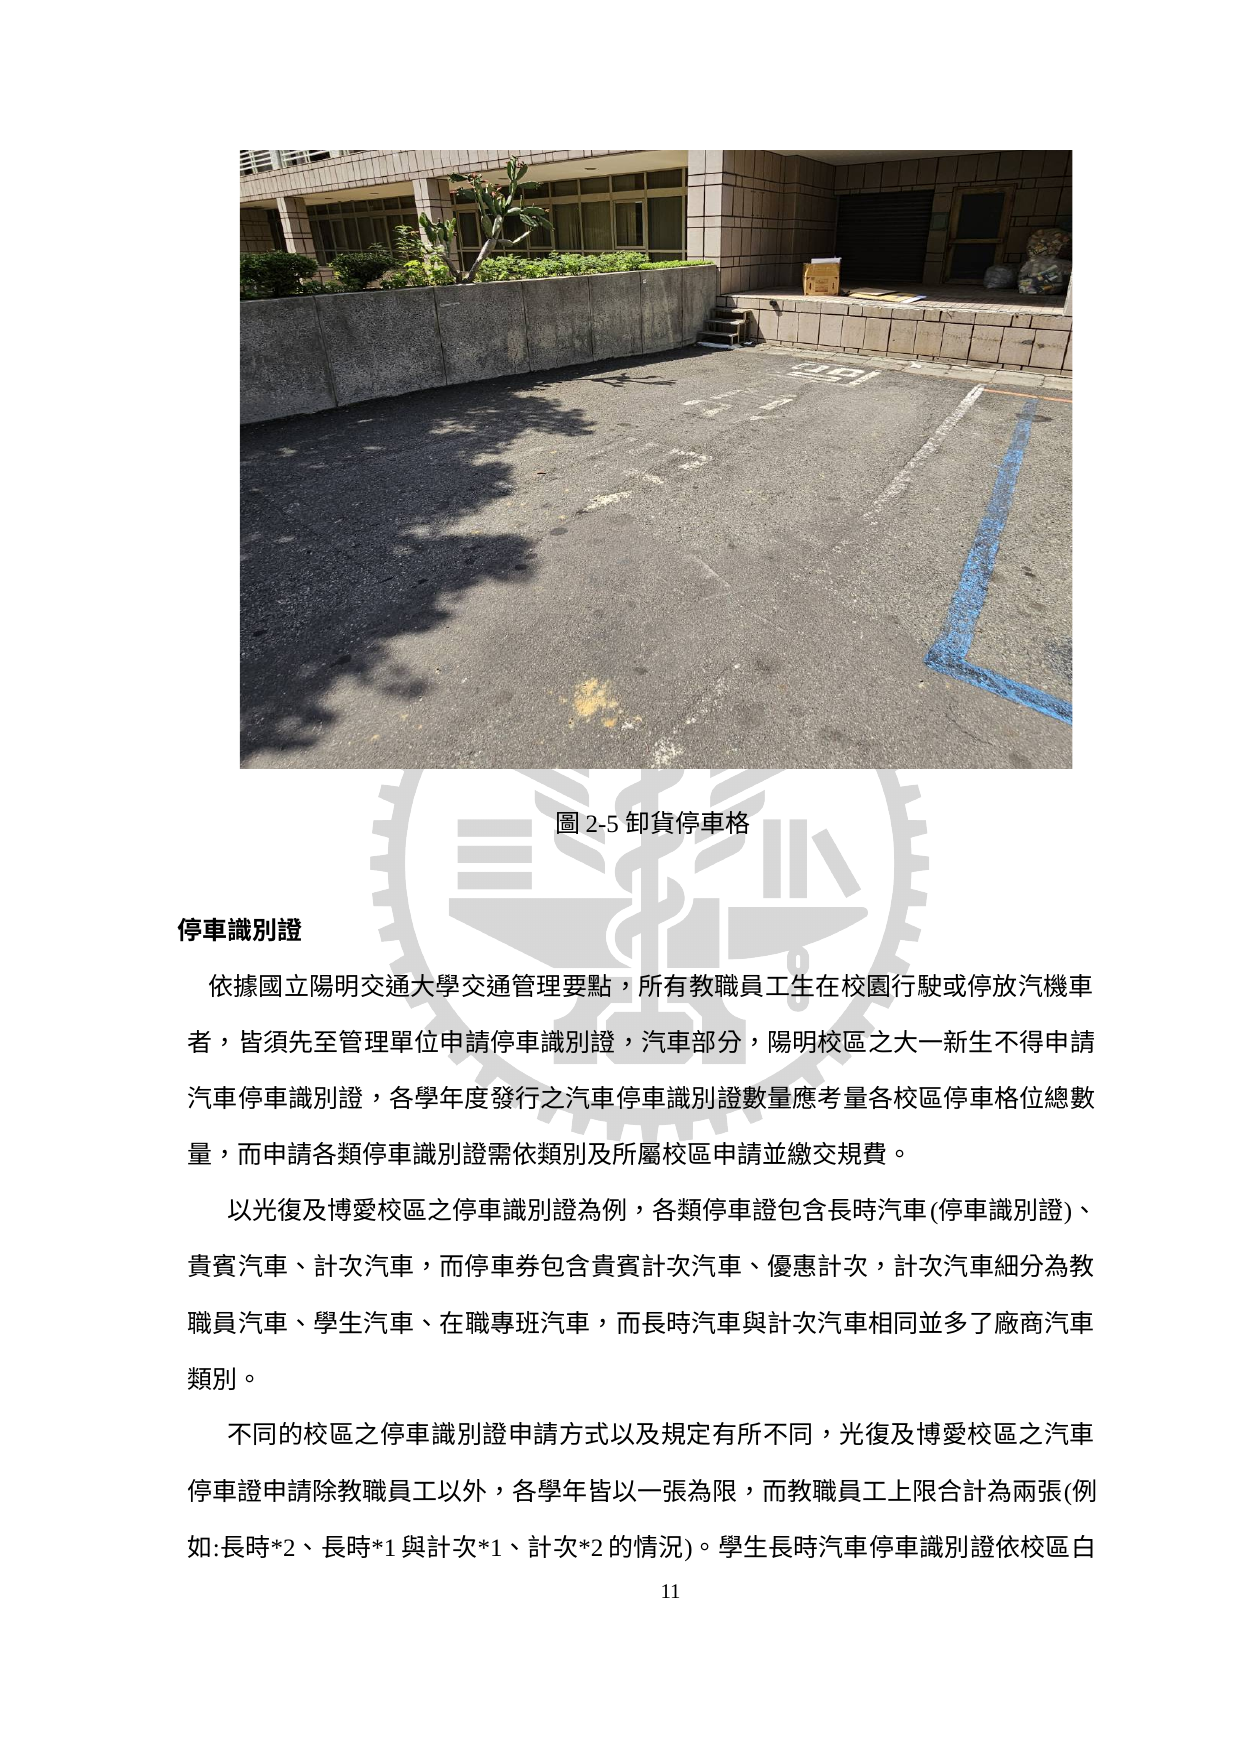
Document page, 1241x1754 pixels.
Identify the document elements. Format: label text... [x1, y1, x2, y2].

text 停車識別證 [177, 910, 1097, 947]
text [187, 1414, 1097, 1564]
text 依據國立陽明交通大學交通管理要點，所有教職員工生在校園行駛或停放汽機車者，皆須先至管理單位申請停車識別證，汽車部分，陽明校區之大一新生不得申請汽車停車識別證，各學年度發行之汽車停車識別證數量應考量各校區停車格位總數量，而申請各類停車識別證需依類別及所屬校區申請並繳交規費。 [187, 966, 1097, 1172]
picture [239, 150, 1073, 769]
text 圖2-5 卸貨停車格 [187, 802, 1097, 840]
text 以光復及博愛校區之停車識別證為例，各類停車證包含長時汽車(停車識別證)、貴賓汽車、計次汽車，而停車券包含貴賓計次汽車、優惠計次，計次汽車細分為教職員汽車、學生汽車、在職專班汽車，而長時汽車與計次汽車相同並多了廠商汽車類別。 [187, 1190, 1097, 1396]
